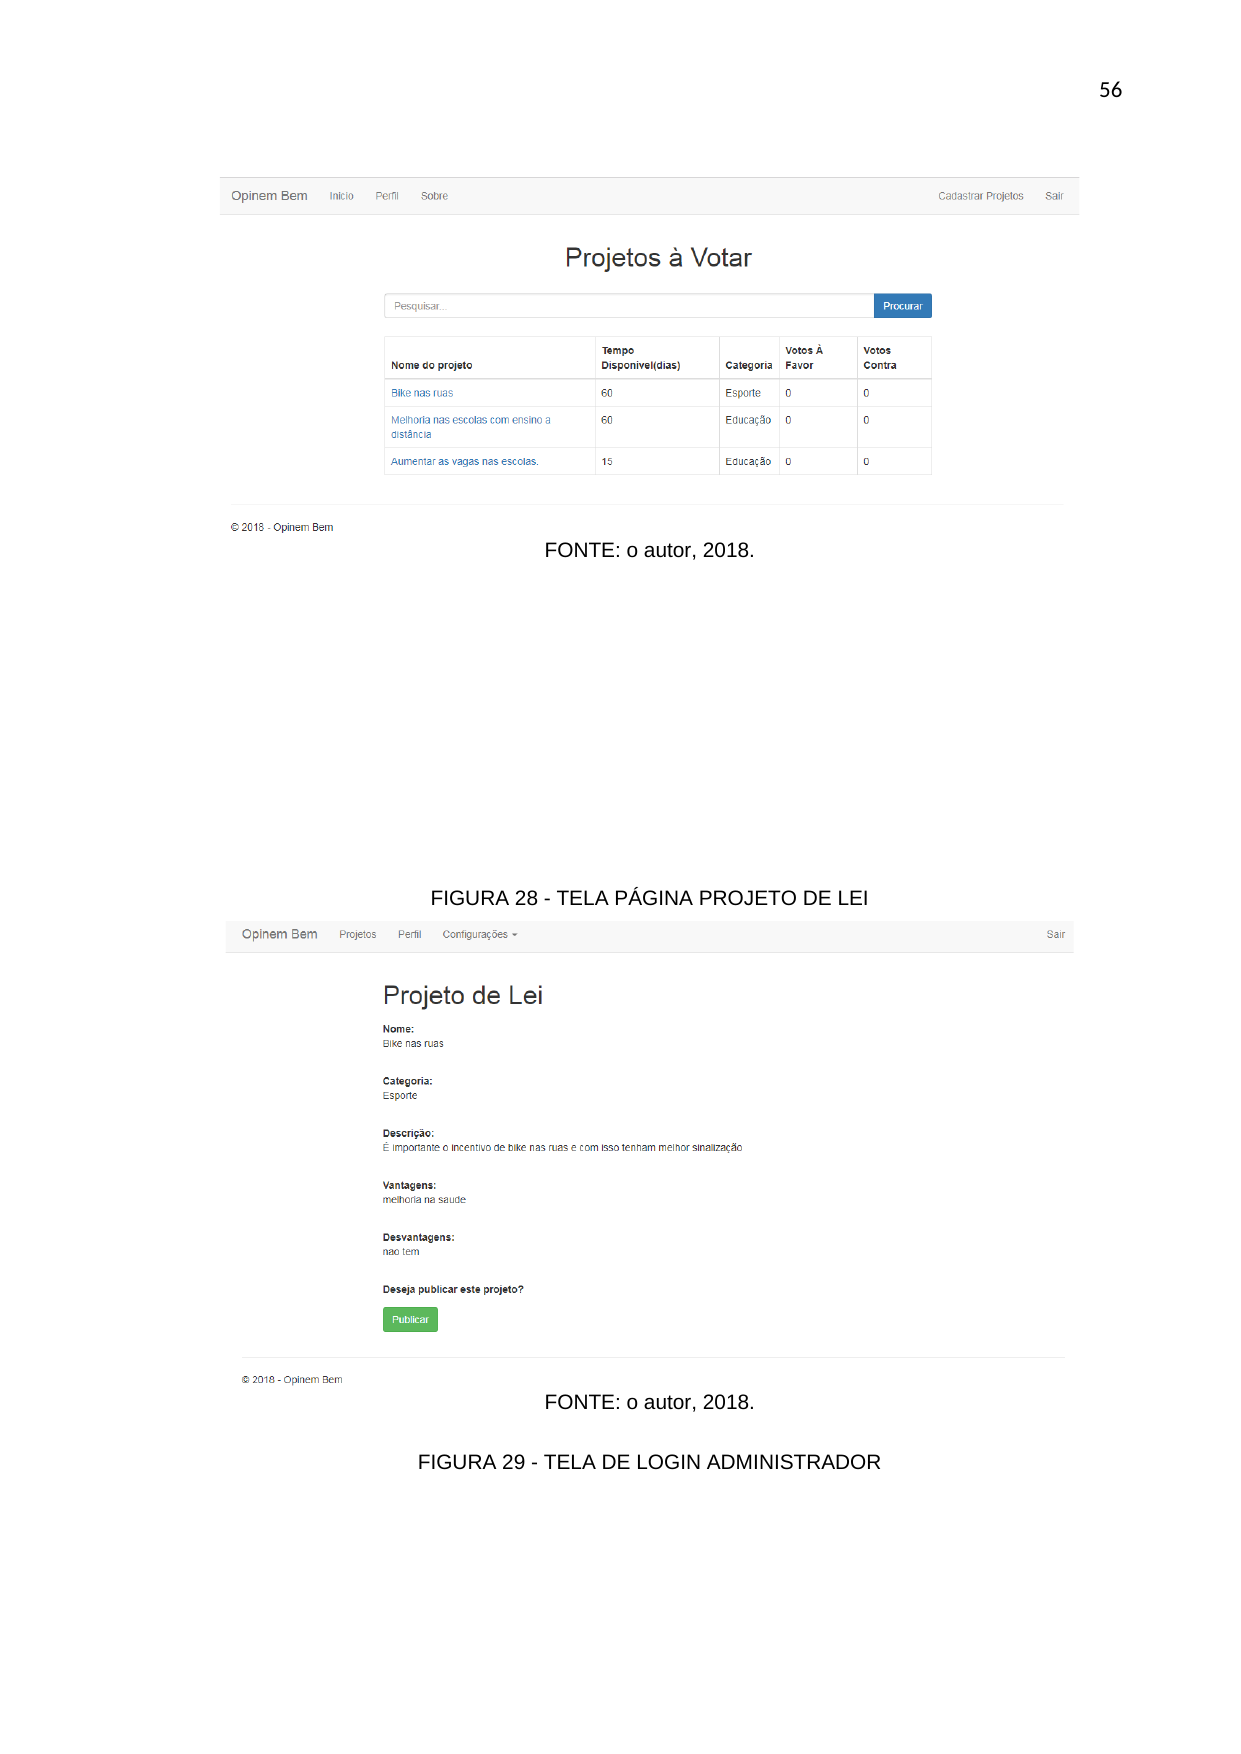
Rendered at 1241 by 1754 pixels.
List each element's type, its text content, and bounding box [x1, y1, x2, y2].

picture [219, 177, 1080, 539]
text FONTE: o autor, 2018. [177, 538, 1122, 562]
text FIGURA 28 - TELA PÁGINA PROJETO DE LEI [177, 886, 1122, 910]
text FONTE: o autor, 2018. [177, 1390, 1122, 1414]
text FIGURA 29 - TELA DE LOGIN ADMINISTRADOR [177, 1449, 1122, 1473]
picture [225, 921, 1074, 1390]
